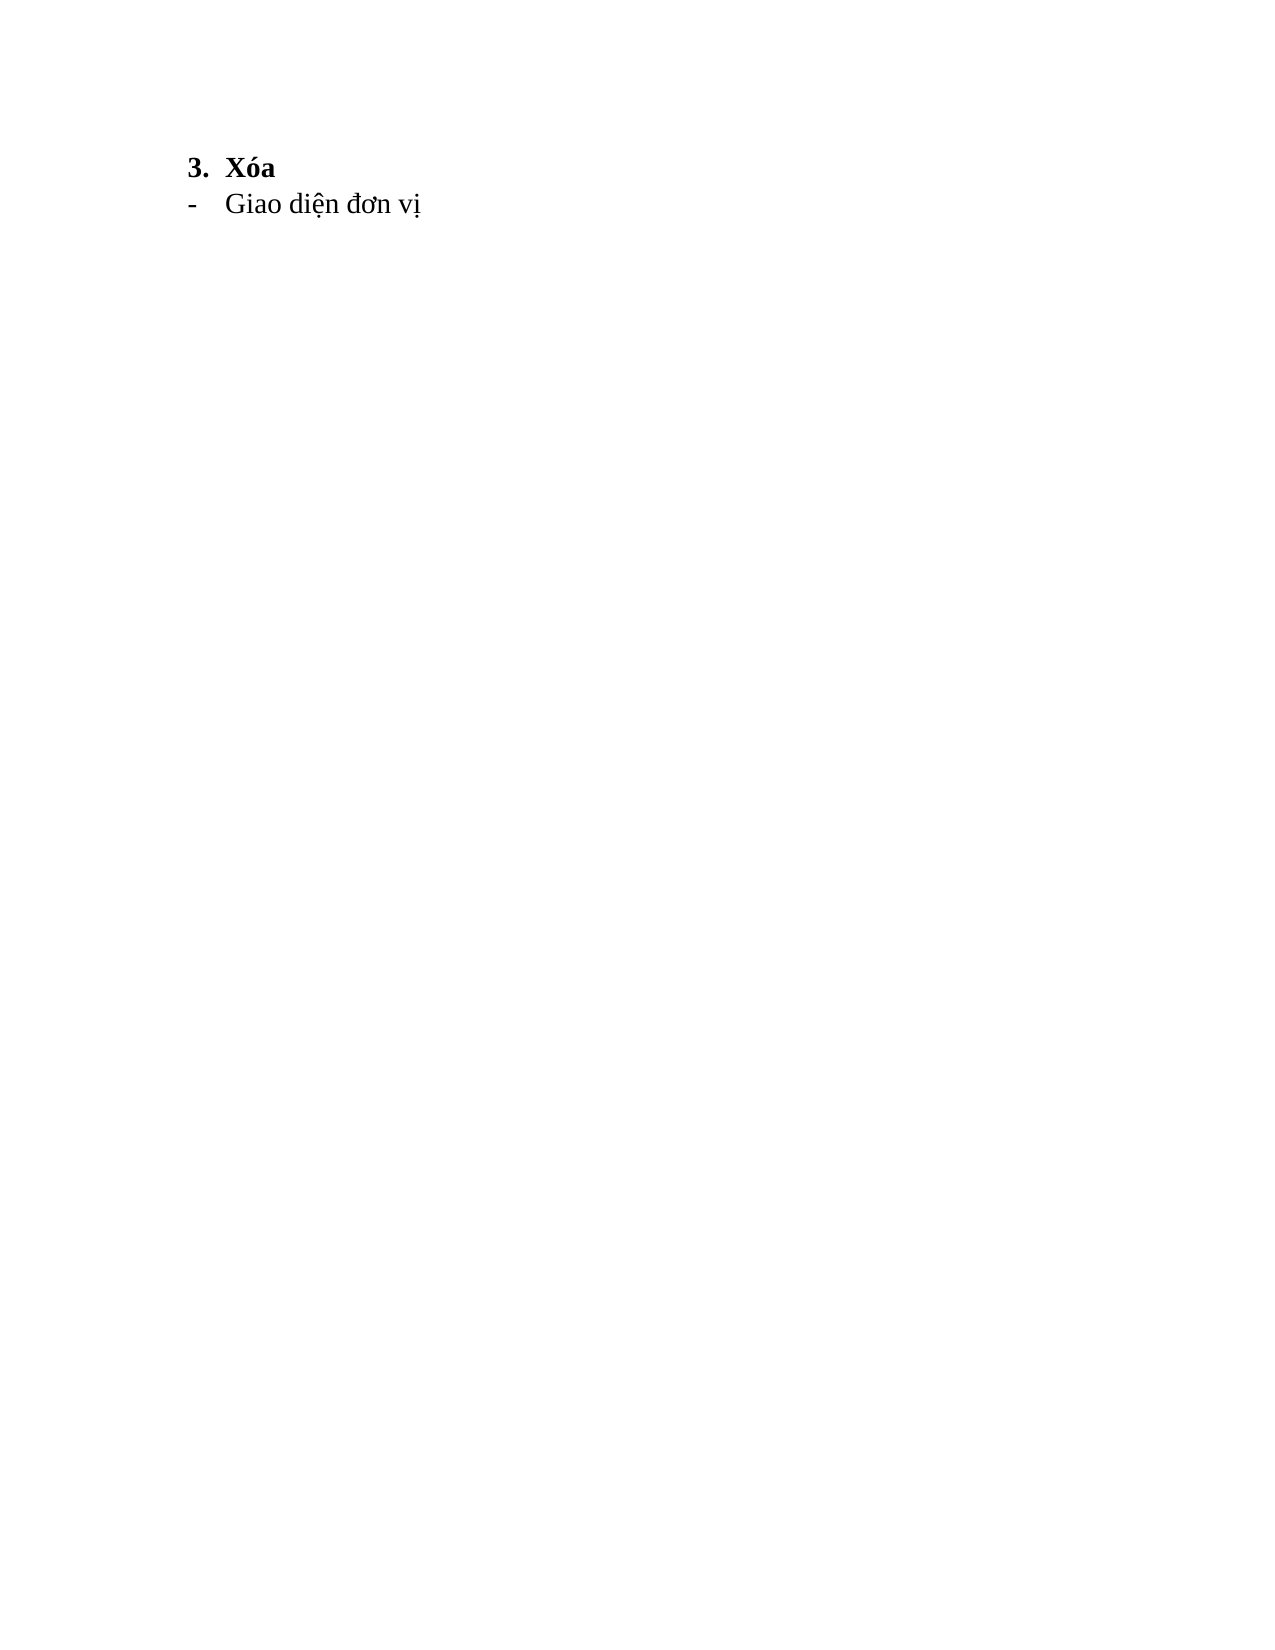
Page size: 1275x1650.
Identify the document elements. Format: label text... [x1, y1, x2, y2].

list Xóa [187, 150, 1125, 183]
list Giao diện đơn vị [187, 186, 1125, 220]
